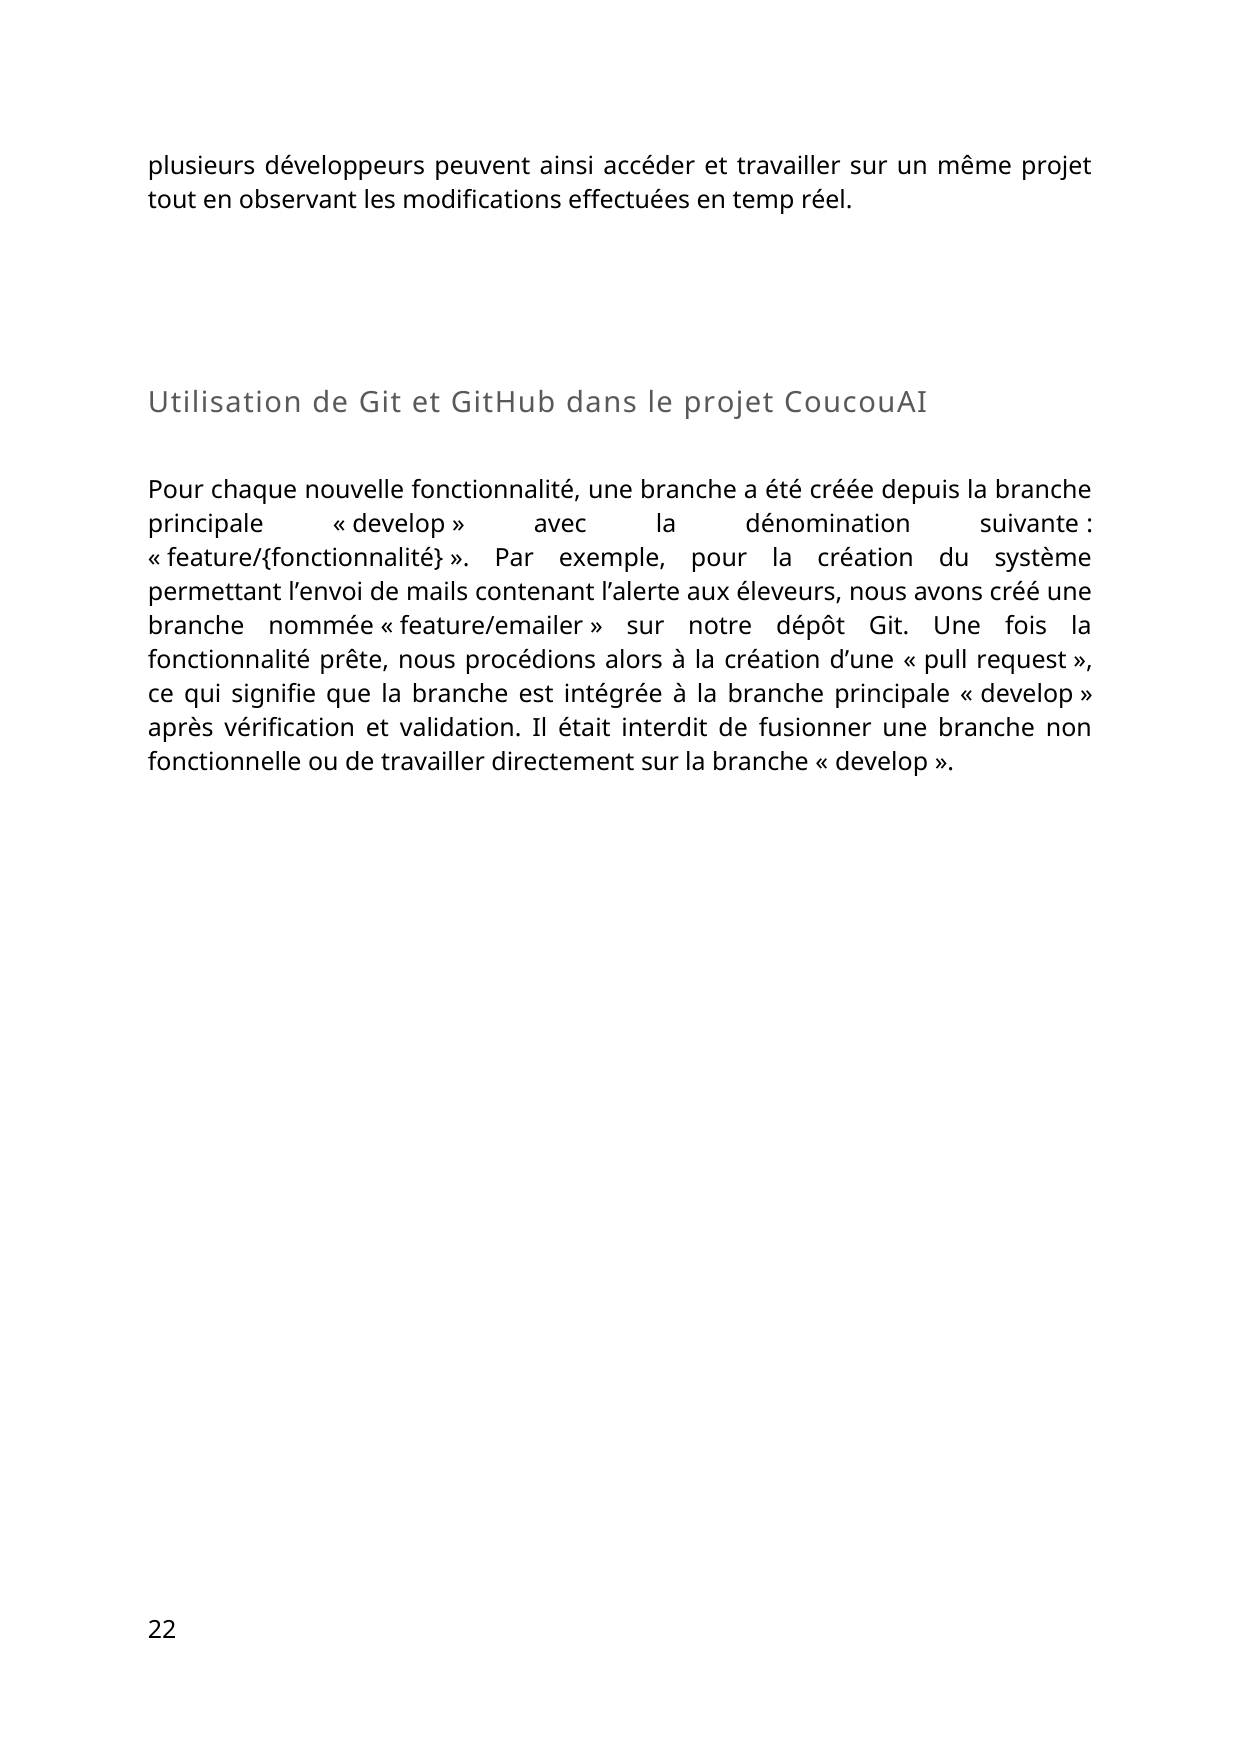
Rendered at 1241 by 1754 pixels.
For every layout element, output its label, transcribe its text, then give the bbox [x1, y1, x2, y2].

subtitle Utilisation de Git et GitHub dans le projet CoucouAI [148, 381, 1093, 421]
text Pour chaque nouvelle fonctionnalité, une branche a été créée depuis la branche principale « develop » avec la dénomination suivante : « feature/{fonctionnalité} ». Par exemple, pour la création du système permettant l’envoi de mails contenant l’alerte aux éleveurs, nous avons créé une branche nommée « feature/emailer » sur notre dépôt Git. Une fois la fonctionnalité prête, nous procédions alors à la création d’une « pull request », ce qui signifie que la branche est intégrée à la branche principale « develop » après vérification et validation. Il était interdit de fusionner une branche non fonctionnelle ou de travailler directement sur la branche « develop ». [148, 472, 1093, 778]
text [148, 148, 1093, 216]
